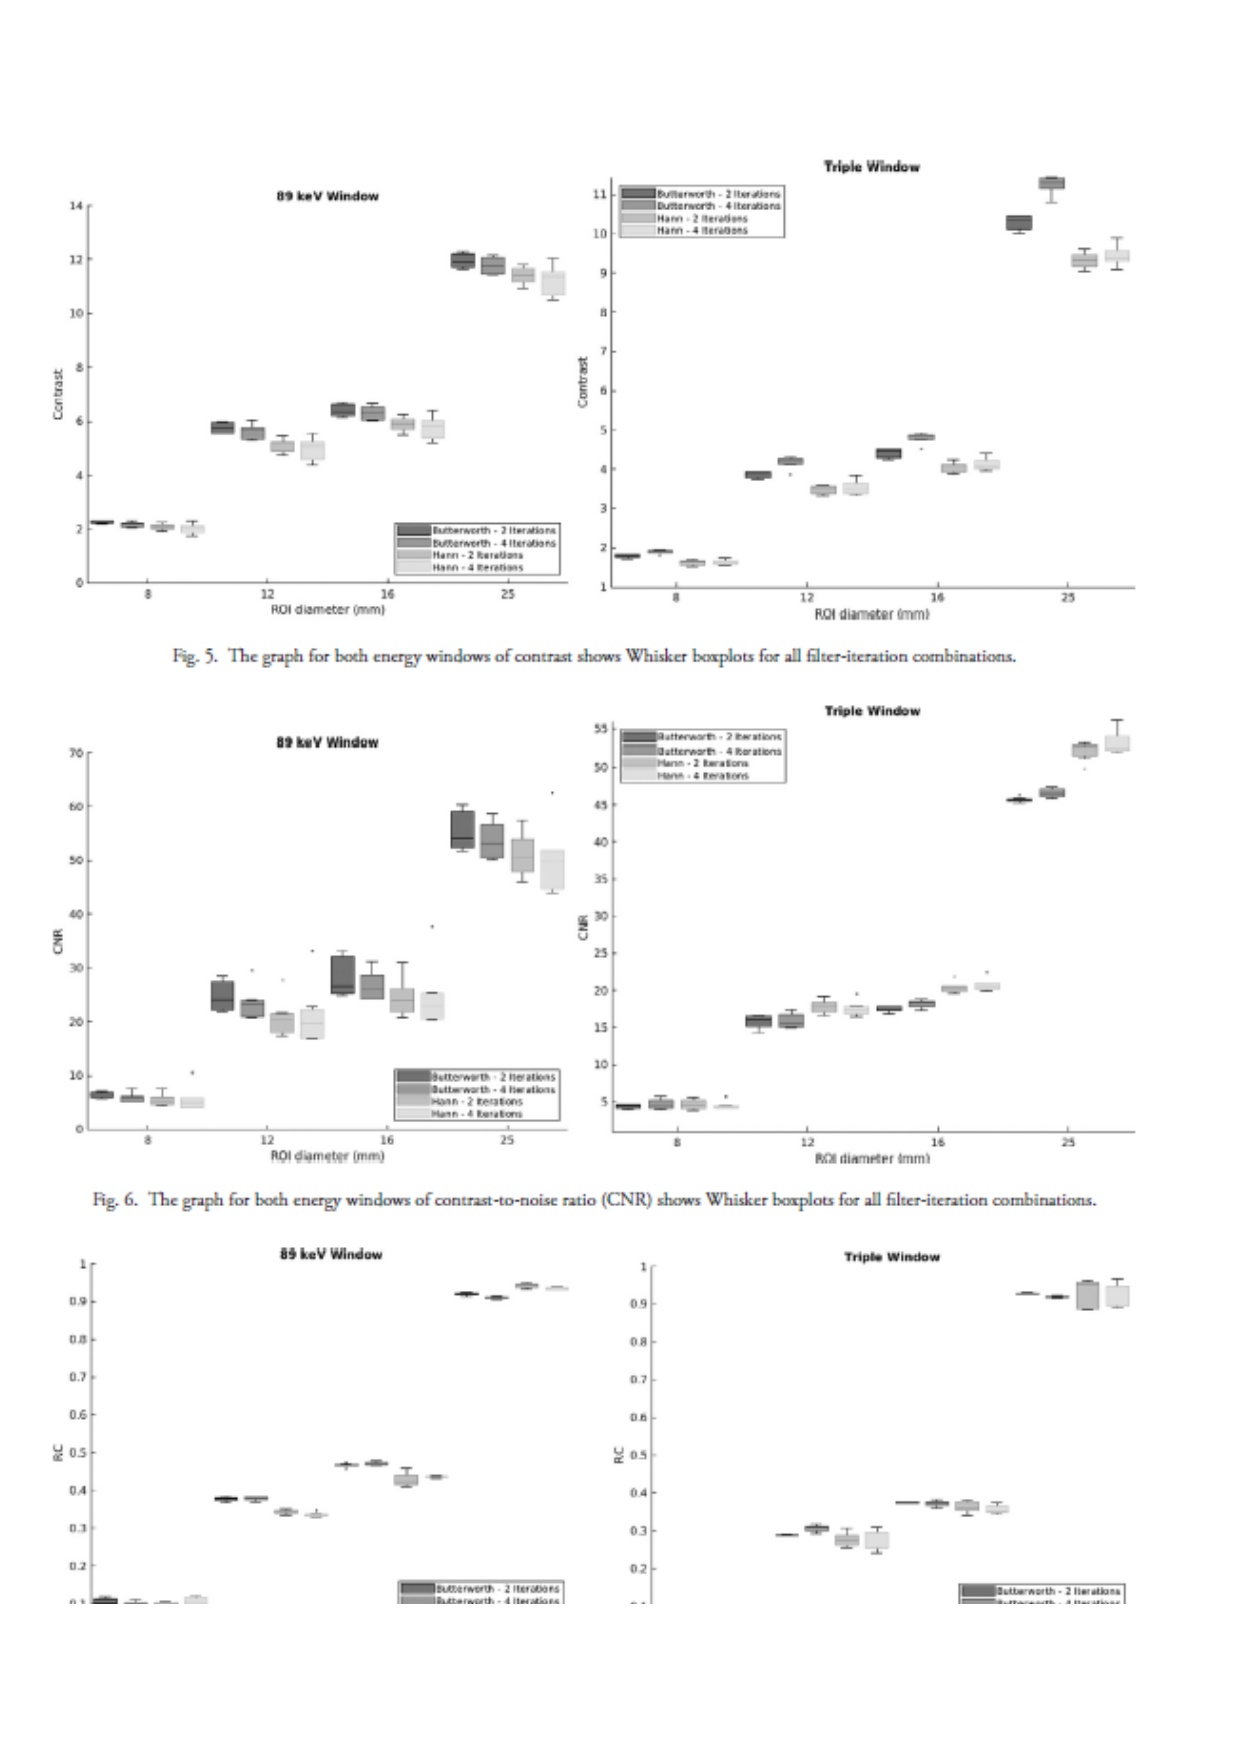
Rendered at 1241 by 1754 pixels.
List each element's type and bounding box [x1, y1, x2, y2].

picture [44, 150, 1149, 1604]
